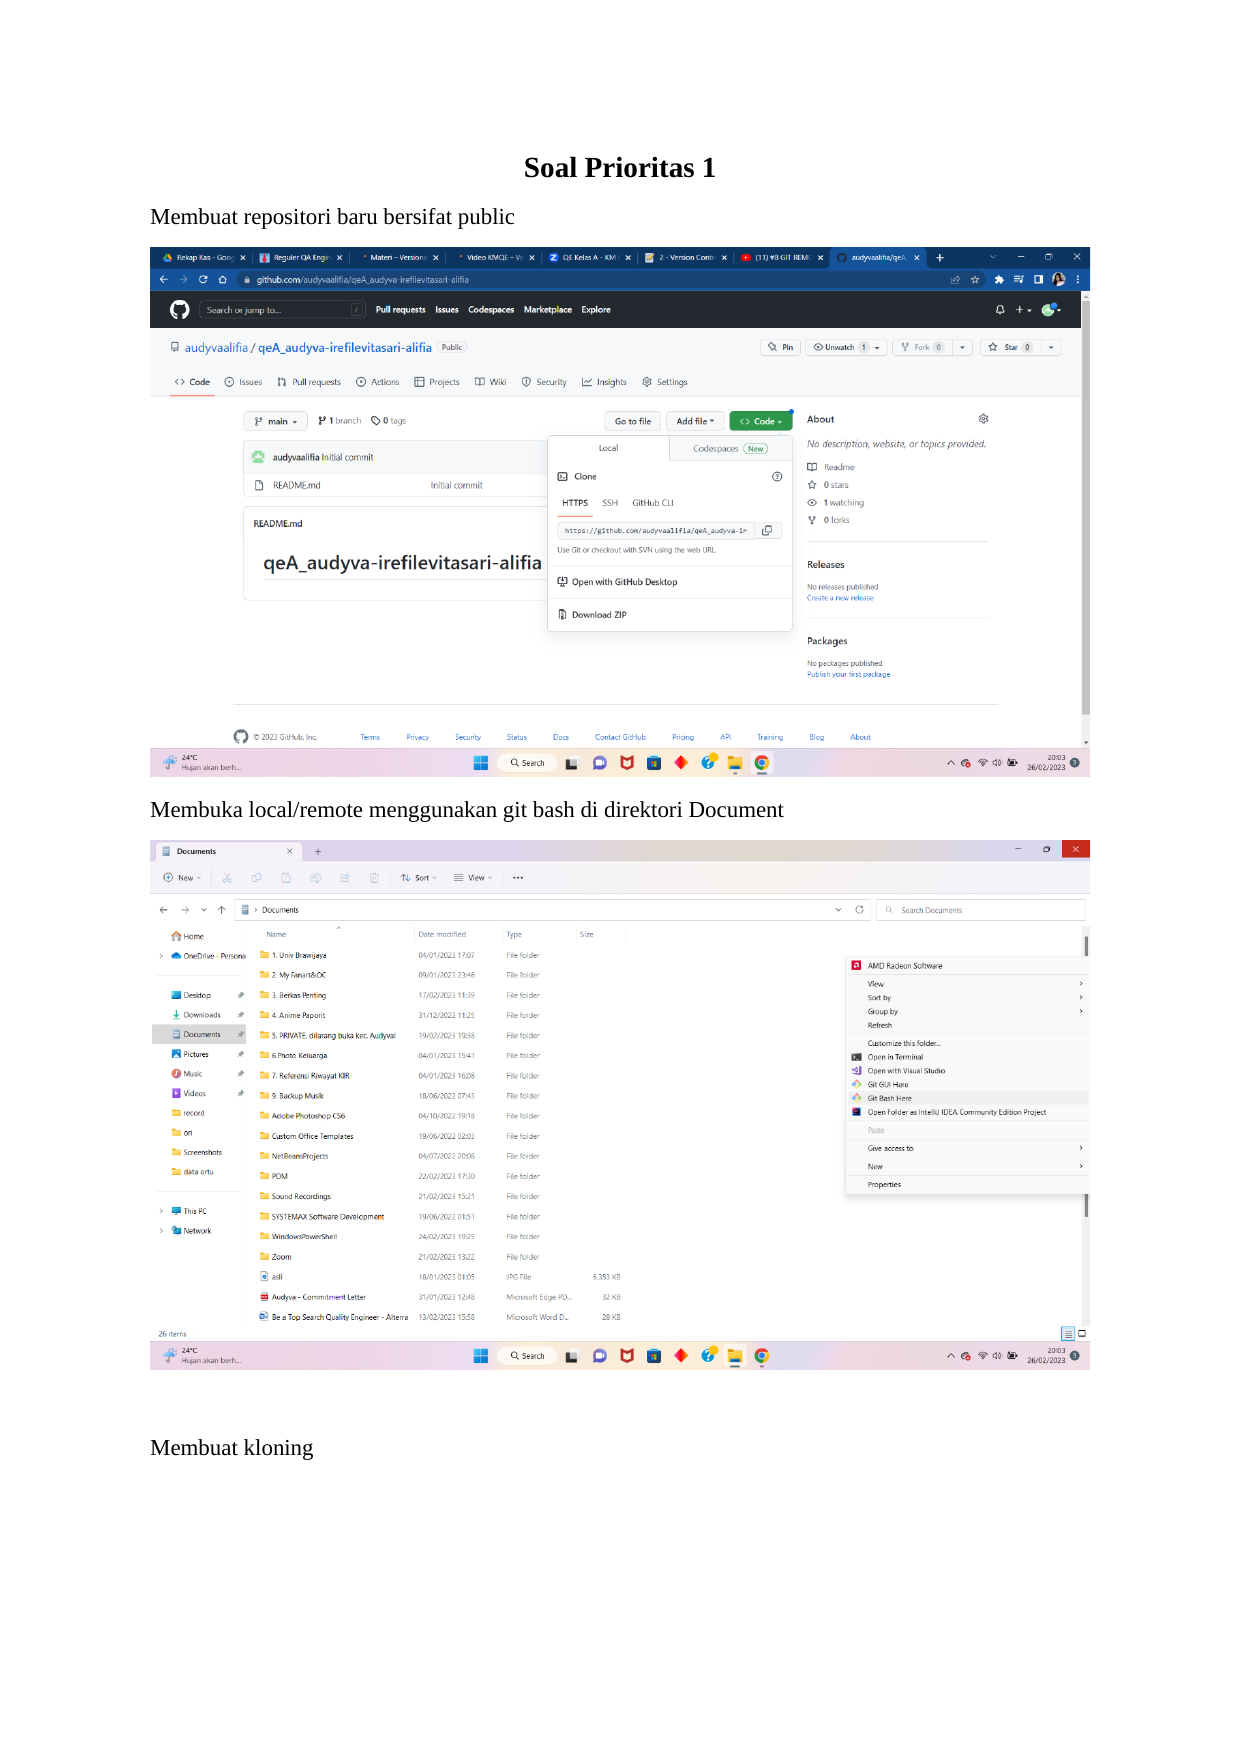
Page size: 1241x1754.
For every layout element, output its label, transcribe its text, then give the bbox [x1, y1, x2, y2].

text Membuka local/remote menggunakan git bash di direktori Document [150, 796, 1090, 822]
picture [150, 247, 1091, 777]
text Membuat repositori baru bersifat public [150, 203, 1090, 229]
picture [150, 840, 1091, 1370]
text Membuat kloning [150, 1433, 1090, 1460]
text Soal Prioritas 1 [150, 150, 1090, 183]
